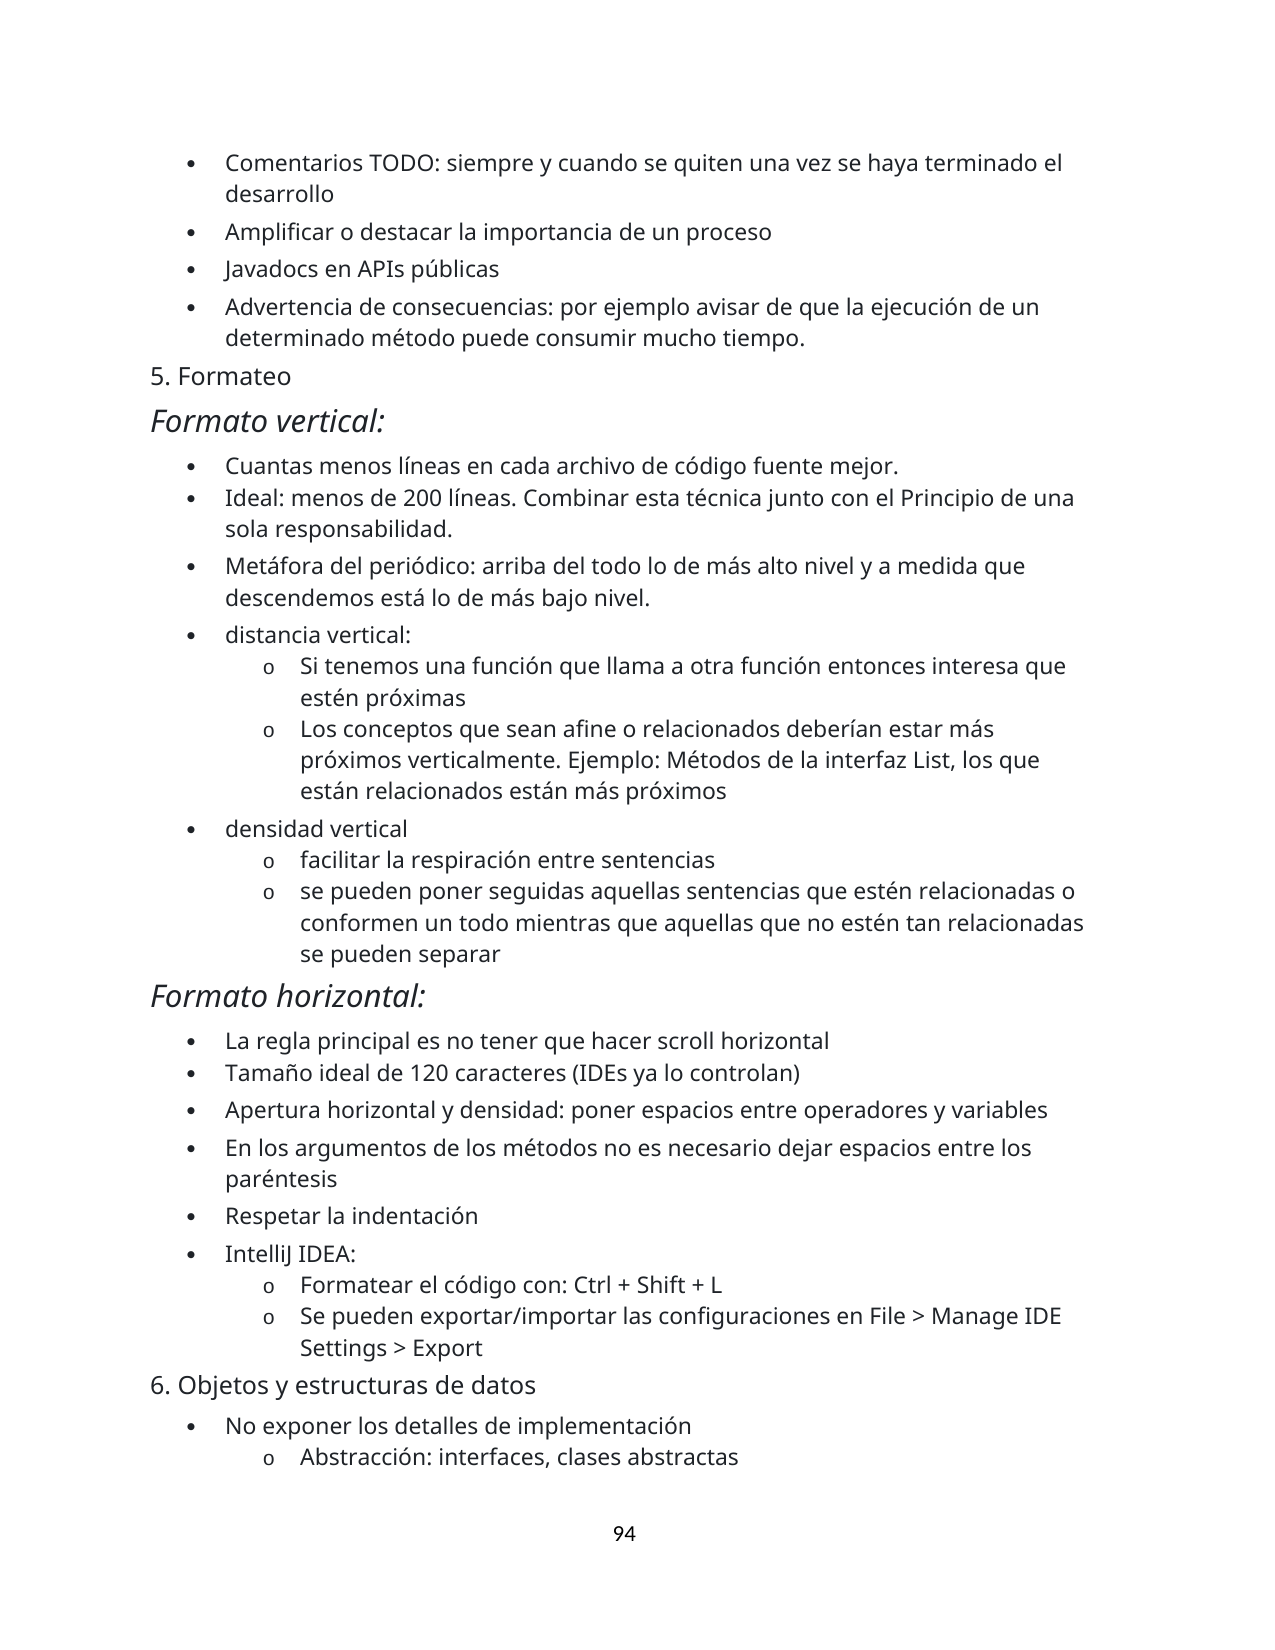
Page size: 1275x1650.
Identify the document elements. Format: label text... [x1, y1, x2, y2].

list Metáfora del periódico: arriba del todo lo de más alto nivel y a medida que descendemos está lo de más bajo nivel. [187, 550, 1098, 613]
list Javadocs en APIs públicas [187, 253, 1098, 284]
list La regla principal es no tener que hacer scroll horizontal [187, 1025, 1098, 1056]
list Los conceptos que sean afine o relacionados deberían estar más próximos verticalmente. Ejemplo: Métodos de la interfaz List, los que están relacionados están más próximos [262, 713, 1098, 807]
list distancia vertical: [187, 619, 1098, 650]
subtitle Formato horizontal: [150, 974, 1098, 1017]
list Formatear el código con: Ctrl + Shift + L [262, 1269, 1098, 1300]
list densidad vertical [187, 813, 1098, 844]
list Comentarios TODO: siempre y cuando se quiten una vez se haya terminado el desarrollo [187, 147, 1098, 209]
list Ideal: menos de 200 líneas. Combinar esta técnica junto con el Principio de una sola responsabilidad. [187, 482, 1098, 544]
list se pueden poner seguidas aquellas sentencias que estén relacionadas o conformen un todo mientras que aquellas que no estén tan relacionadas se pueden separar [262, 875, 1098, 969]
list En los argumentos de los métodos no es necesario dejar espacios entre los paréntesis [187, 1131, 1098, 1194]
list Si tenemos una función que llama a otra función entonces interesa que estén próximas [262, 650, 1098, 713]
list No exponer los detalles de implementación [187, 1410, 1098, 1441]
list Abstracción: interfaces, clases abstractas [262, 1441, 1098, 1472]
list facilitar la respiración entre sentencias [262, 844, 1098, 875]
list Se pueden exportar/importar las configuraciones en File > Manage IDE Settings > Export [262, 1300, 1098, 1363]
list Cuantas menos líneas en cada archivo de código fuente mejor. [187, 450, 1098, 482]
list IntelliJ IDEA: [187, 1238, 1098, 1269]
subtitle 5. Formateo [150, 358, 1098, 392]
list Amplificar o destacar la importancia de un proceso [187, 216, 1098, 247]
subtitle Formato vertical: [150, 399, 1098, 442]
list Tamaño ideal de 120 caracteres (IDEs ya lo controlan) [187, 1056, 1098, 1088]
list Respetar la indentación [187, 1200, 1098, 1231]
list Apertura horizontal y densidad: poner espacios entre operadores y variables [187, 1094, 1098, 1125]
subtitle 6. Objetos y estructuras de datos [150, 1368, 1098, 1402]
list Advertencia de consecuencias: por ejemplo avisar de que la ejecución de un determinado método puede consumir mucho tiempo. [187, 291, 1098, 353]
